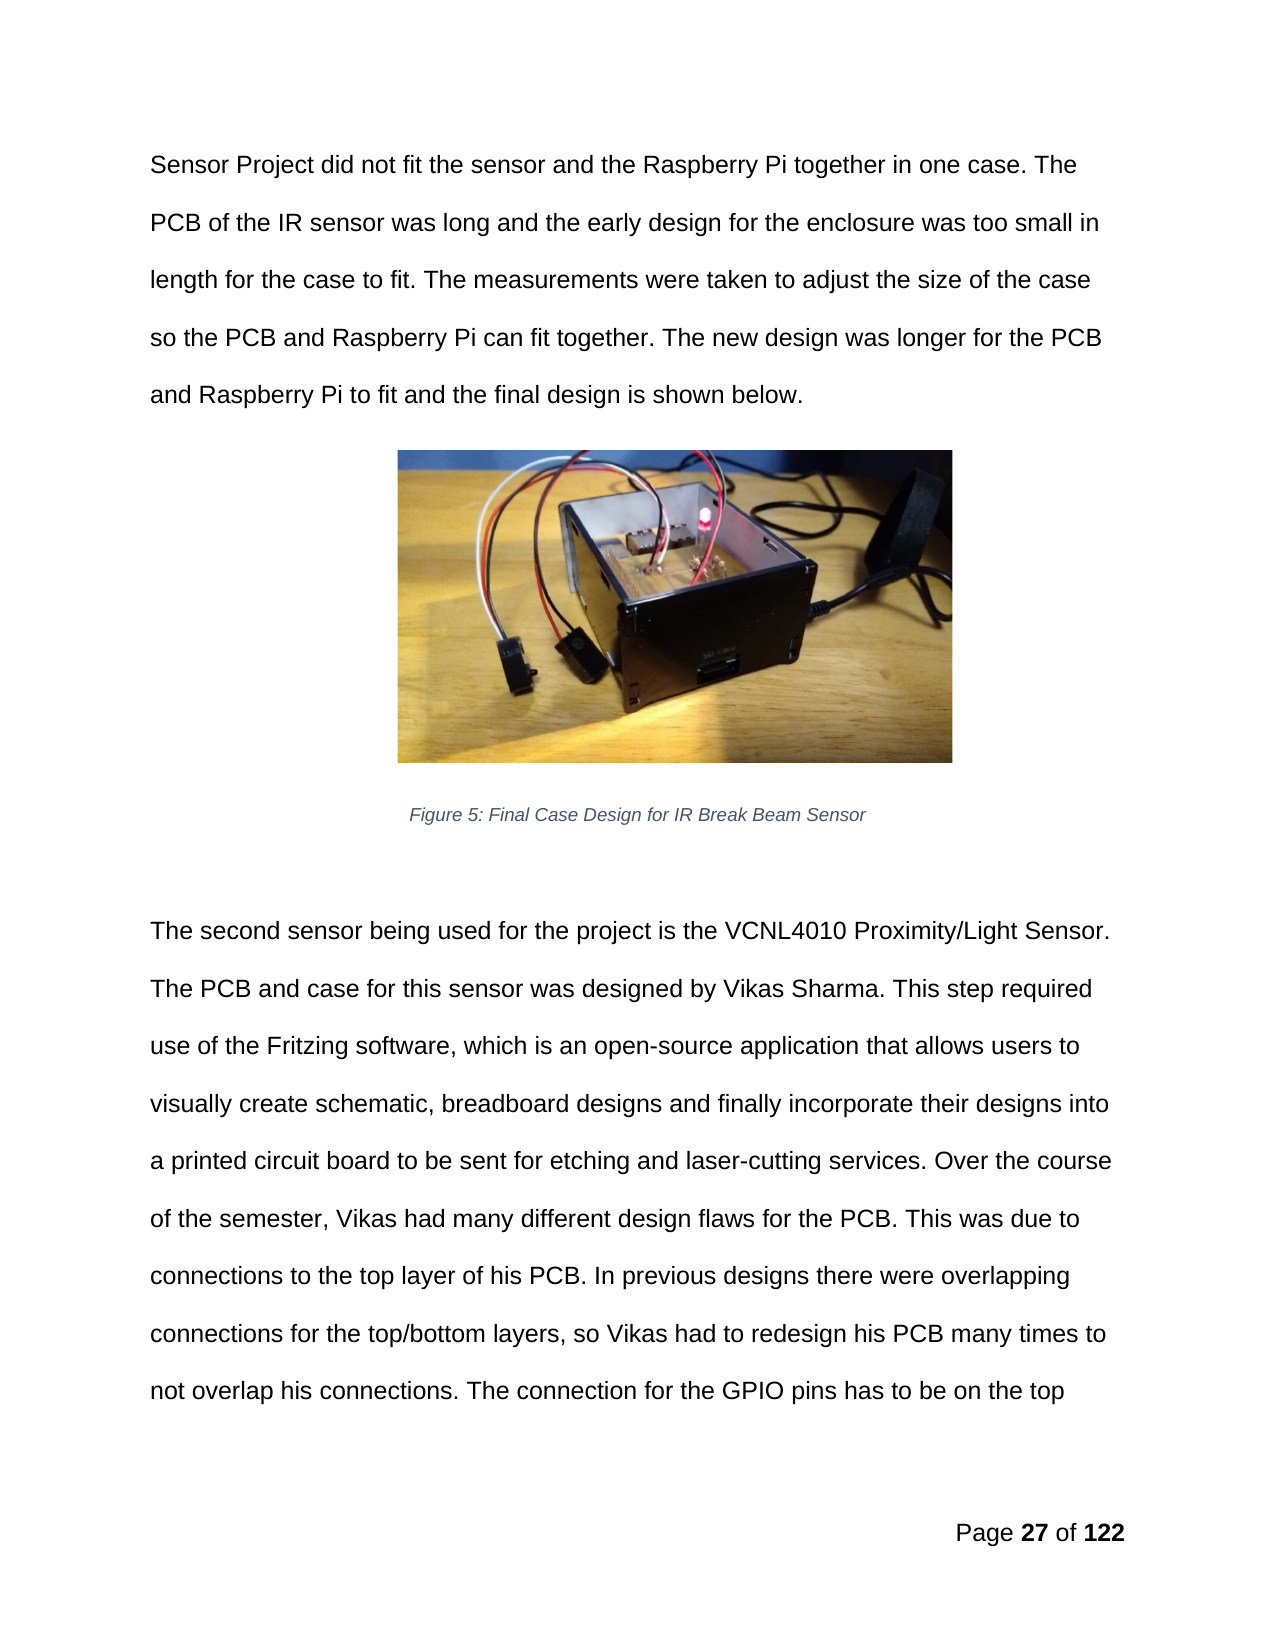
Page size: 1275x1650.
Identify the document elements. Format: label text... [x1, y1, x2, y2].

text Figure 5: Final Case Design for IR Break Beam Sensor [150, 804, 1125, 825]
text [150, 150, 1125, 409]
picture [397, 450, 953, 763]
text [150, 916, 1125, 1405]
